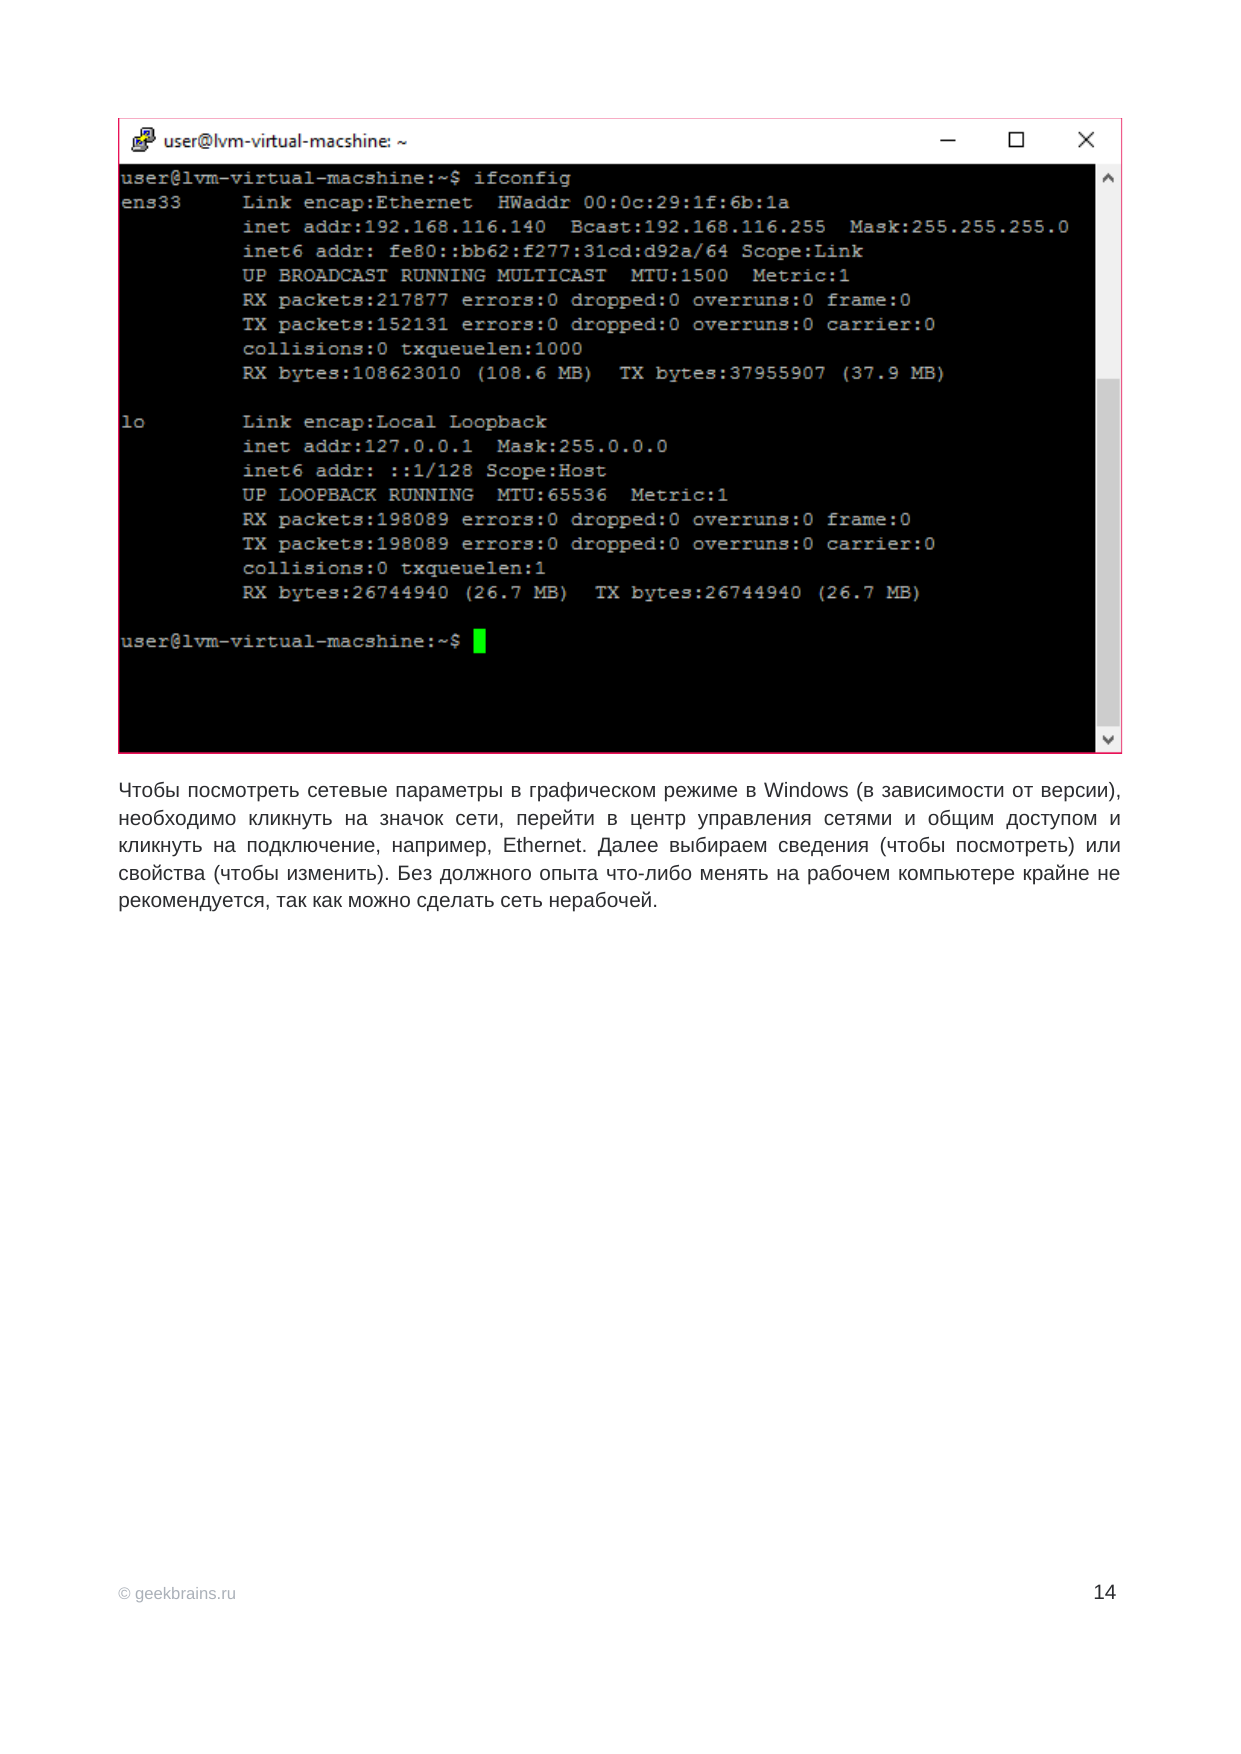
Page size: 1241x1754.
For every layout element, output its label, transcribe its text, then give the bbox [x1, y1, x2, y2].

text Чтобы посмотреть сетевые параметры в графическом режиме в Windows (в зависимости от версии), необходимо кликнуть на значок сети, перейти в центр управления сетями и общим доступом и кликнуть на подключение, например, Ethernet. Далее выбираем сведения (чтобы посмотреть) или свойства (чтобы изменить). Без должного опыта что-либо менять на рабочем компьютере крайне не рекомендуется, так как можно сделать сеть нерабочей. [118, 778, 1122, 912]
picture [118, 118, 1123, 754]
